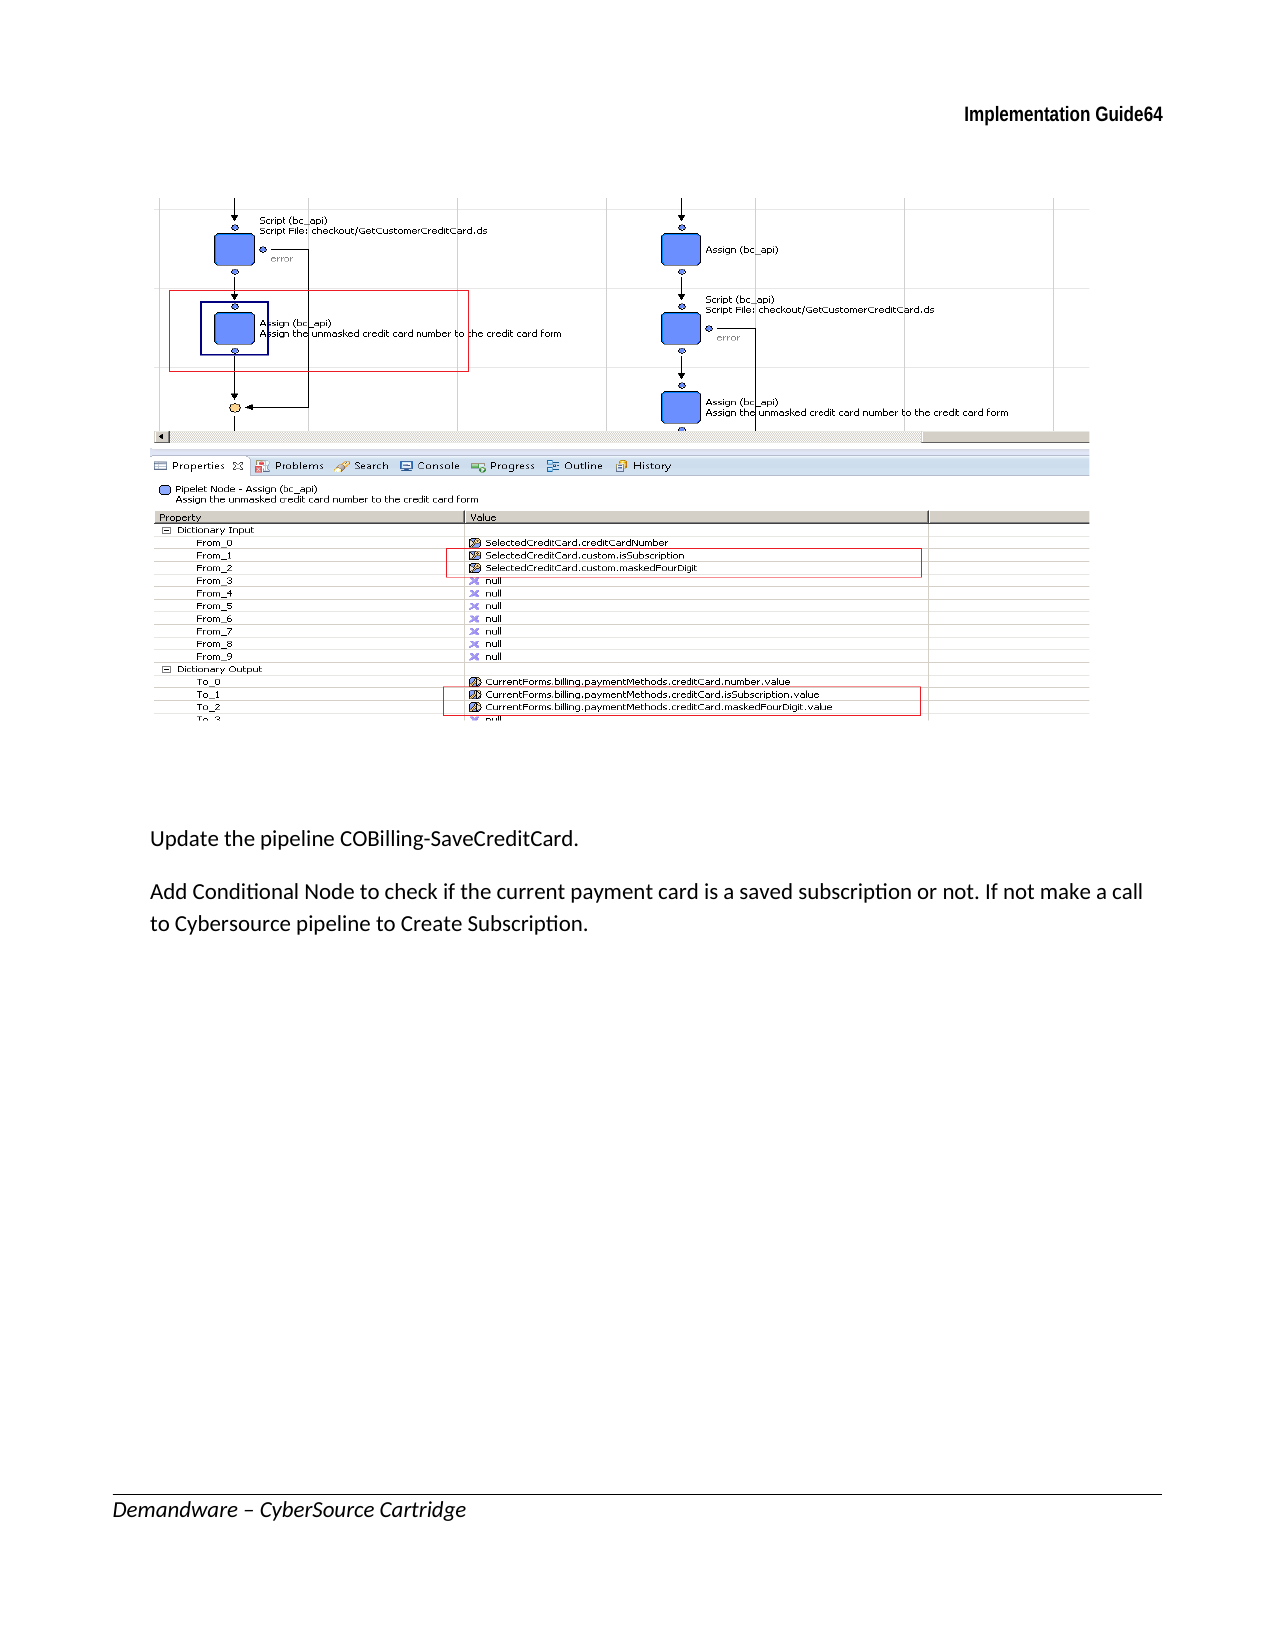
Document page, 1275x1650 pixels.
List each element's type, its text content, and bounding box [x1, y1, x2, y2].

text Add Conditional Node to check if the current payment card is a saved subscription or not. If not make a call to Cybersource pipeline to Create Subscription. [150, 877, 1162, 938]
picture [150, 198, 1090, 747]
text Update the pipeline COBilling-SaveCreditCard. [150, 824, 1162, 852]
